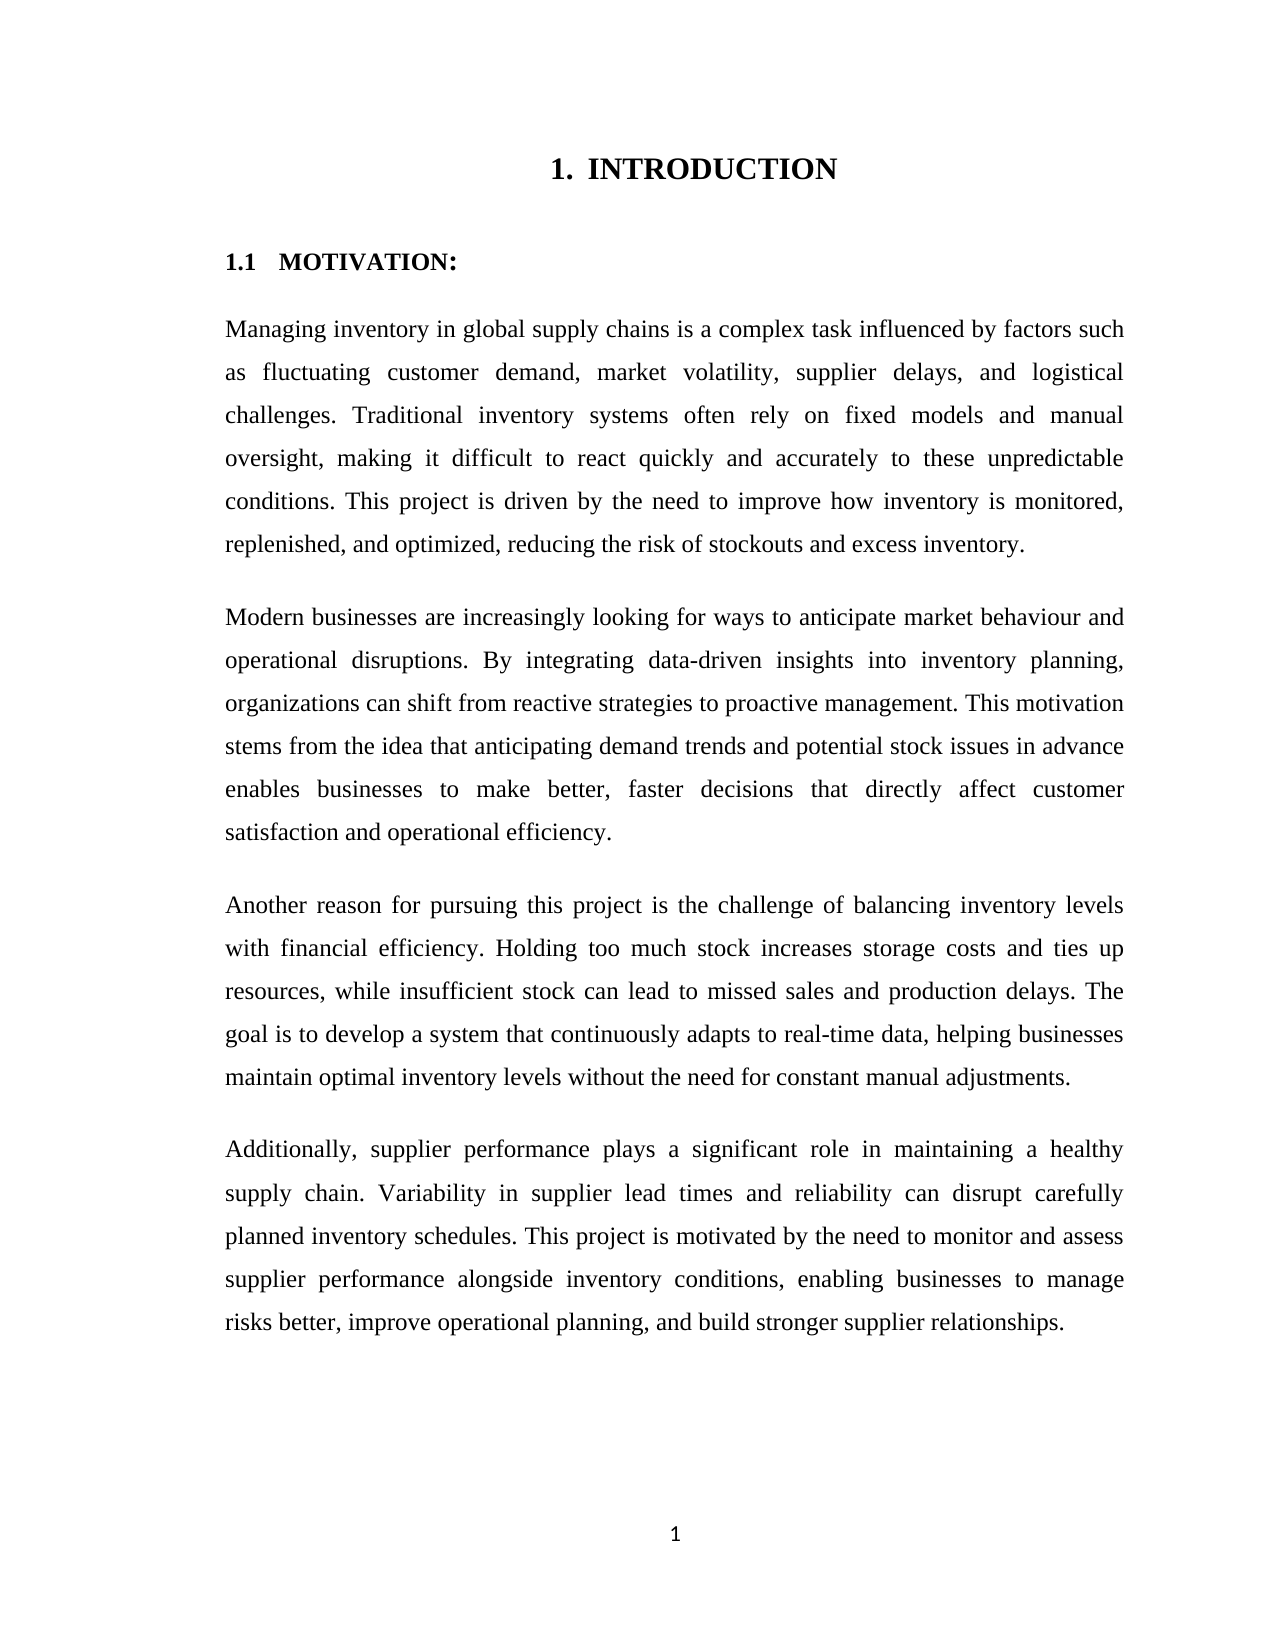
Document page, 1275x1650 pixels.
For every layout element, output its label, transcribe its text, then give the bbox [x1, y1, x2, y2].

text Additionally, supplier performance plays a significant role in maintaining a healthy supply chain. Variability in supplier lead times and reliability can disrupt carefully planned inventory schedules. This project is motivated by the need to monitor and assess supplier performance alongside inventory conditions, enabling businesses to manage risks better, improve operational planning, and build stronger supplier relationships. [225, 1134, 1125, 1336]
text Managing inventory in global supply chains is a complex task influenced by factors such as fluctuating customer demand, market volatility, supplier delays, and logistical challenges. Traditional inventory systems often rely on fixed models and manual oversight, making it difficult to react quickly and accurately to these unpredictable conditions. This project is driven by the need to improve how inventory is monitored, replenished, and optimized, reducing the risk of stockouts and excess inventory. [225, 314, 1125, 558]
text Another reason for pursuing this project is the challenge of balancing inventory levels with financial efficiency. Holding too much stock increases storage costs and ties up resources, while insufficient stock can lead to missed sales and production delays. The goal is to develop a system that continuously adapts to real-time data, helping businesses maintain optimal inventory levels without the need for constant manual adjustments. [225, 890, 1125, 1091]
list MOTIVATION: [225, 243, 1125, 276]
list INTRODUCTION [262, 150, 1125, 186]
text Modern businesses are increasingly looking for ways to anticipate market behaviour and operational disruptions. By integrating data-driven insights into inventory planning, organizations can shift from reactive strategies to proactive management. This motivation stems from the idea that anticipating demand trends and potential stock issues in advance enables businesses to make better, faster decisions that directly affect customer satisfaction and operational efficiency. [225, 602, 1125, 846]
